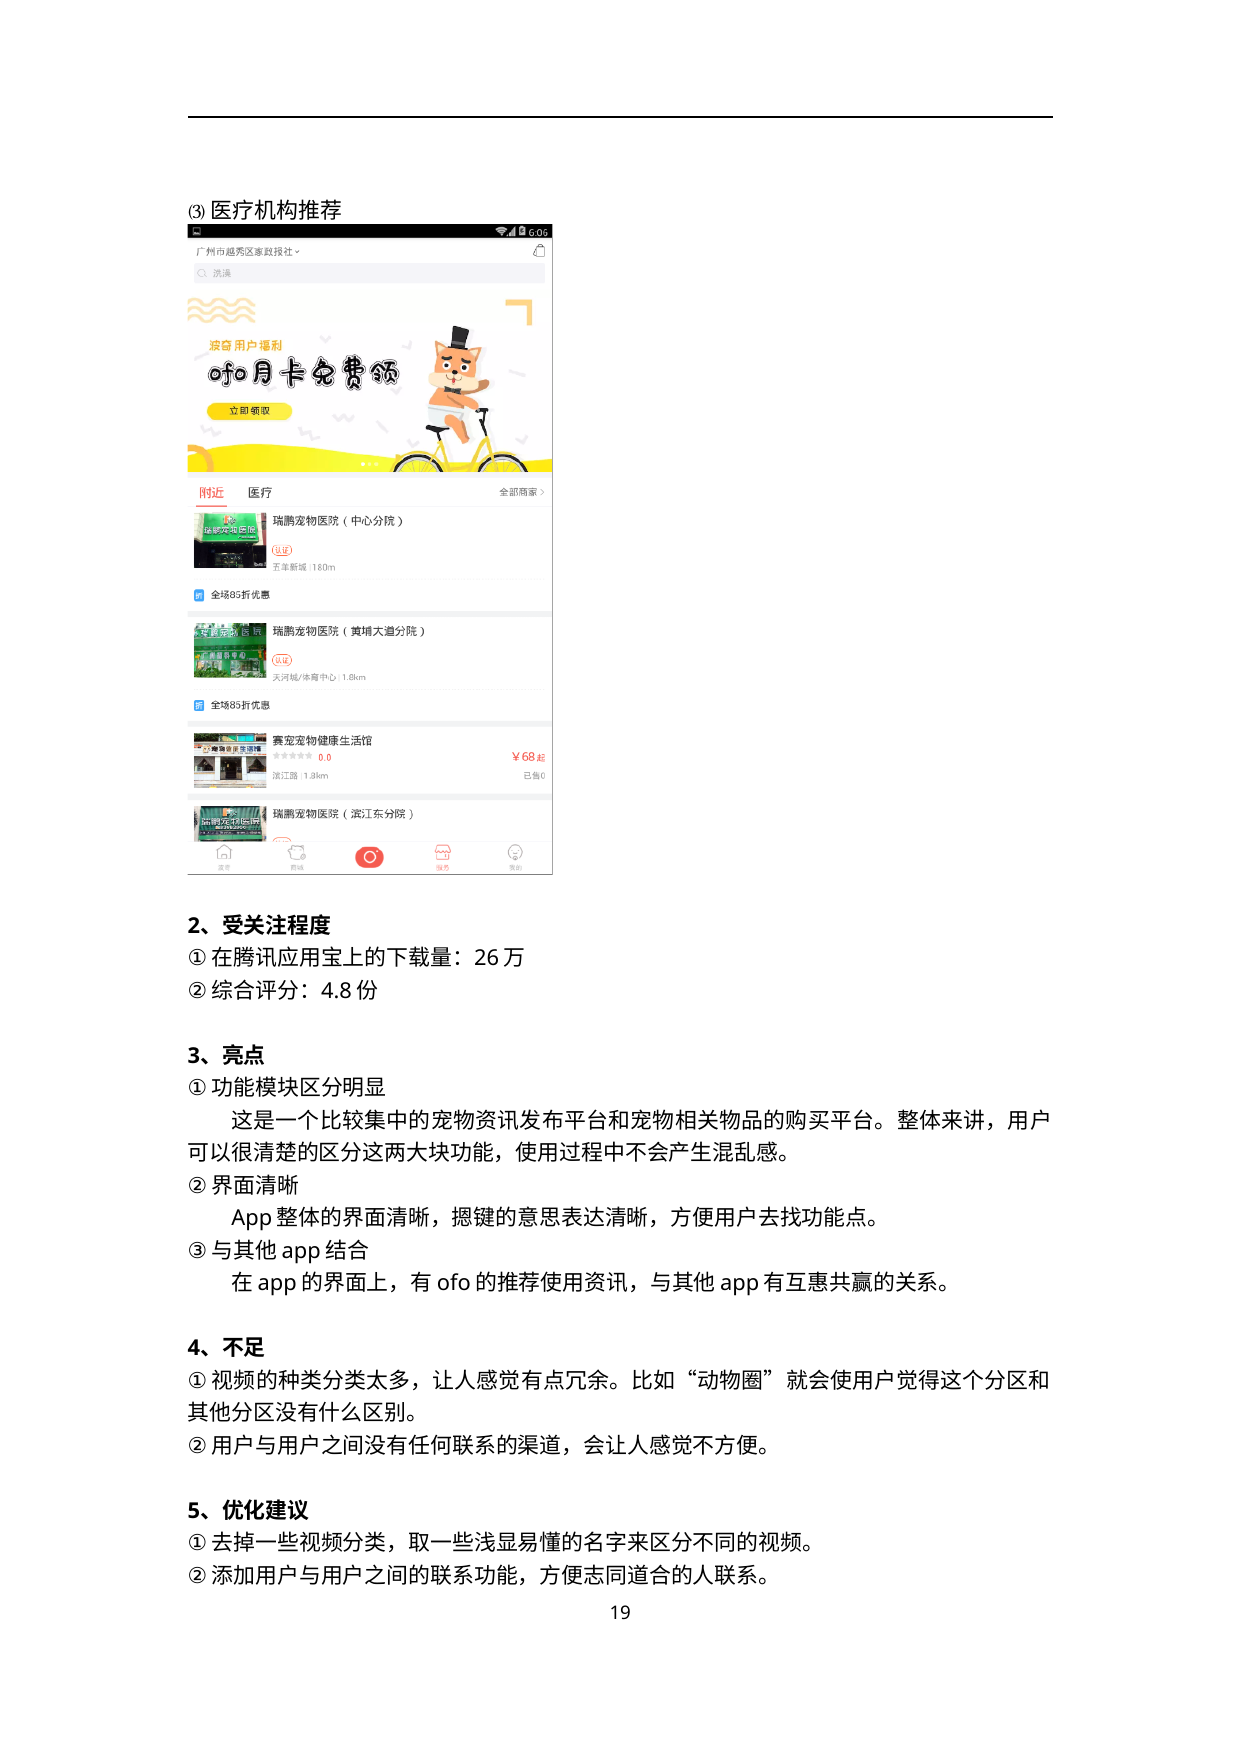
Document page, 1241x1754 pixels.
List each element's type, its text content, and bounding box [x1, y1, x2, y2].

text ③与其他app结合 [187, 1232, 1053, 1265]
text ①视频的种类分类太多，让人感觉有点冗余。比如“动物圈”就会使用户觉得这个分区和其他分区没有什么区别。 [187, 1362, 1053, 1427]
text 4、不足 [187, 1330, 1053, 1362]
text 在app的界面上，有ofo的推荐使用资讯，与其他app有互惠共赢的关系。 [187, 1265, 1053, 1297]
picture [187, 224, 553, 875]
text ①去掉一些视频分类，取一些浅显易懂的名字来区分不同的视频。 [187, 1525, 1053, 1557]
text 5、优化建议 [187, 1492, 1053, 1525]
text ②用户与用户之间没有任何联系的渠道，会让人感觉不方便。 [187, 1427, 1053, 1460]
text App整体的界面清晰，摁键的意思表达清晰，方便用户去找功能点。 [187, 1200, 1053, 1232]
text ②综合评分：4.8份 [187, 972, 1053, 1005]
text 2、受关注程度 [187, 907, 1053, 940]
text ⑶医疗机构推荐 [187, 192, 1053, 225]
text 3、亮点 [187, 1037, 1053, 1070]
text ②添加用户与用户之间的联系功能，方便志同道合的人联系。 [187, 1557, 1053, 1590]
text ①功能模块区分明显 [187, 1070, 1053, 1102]
text ②界面清晰 [187, 1167, 1053, 1200]
text 这是一个比较集中的宠物资讯发布平台和宠物相关物品的购买平台。整体来讲，用户可以很清楚的区分这两大块功能，使用过程中不会产生混乱感。 [187, 1102, 1053, 1167]
text ①在腾讯应用宝上的下载量：26万 [187, 940, 1053, 972]
